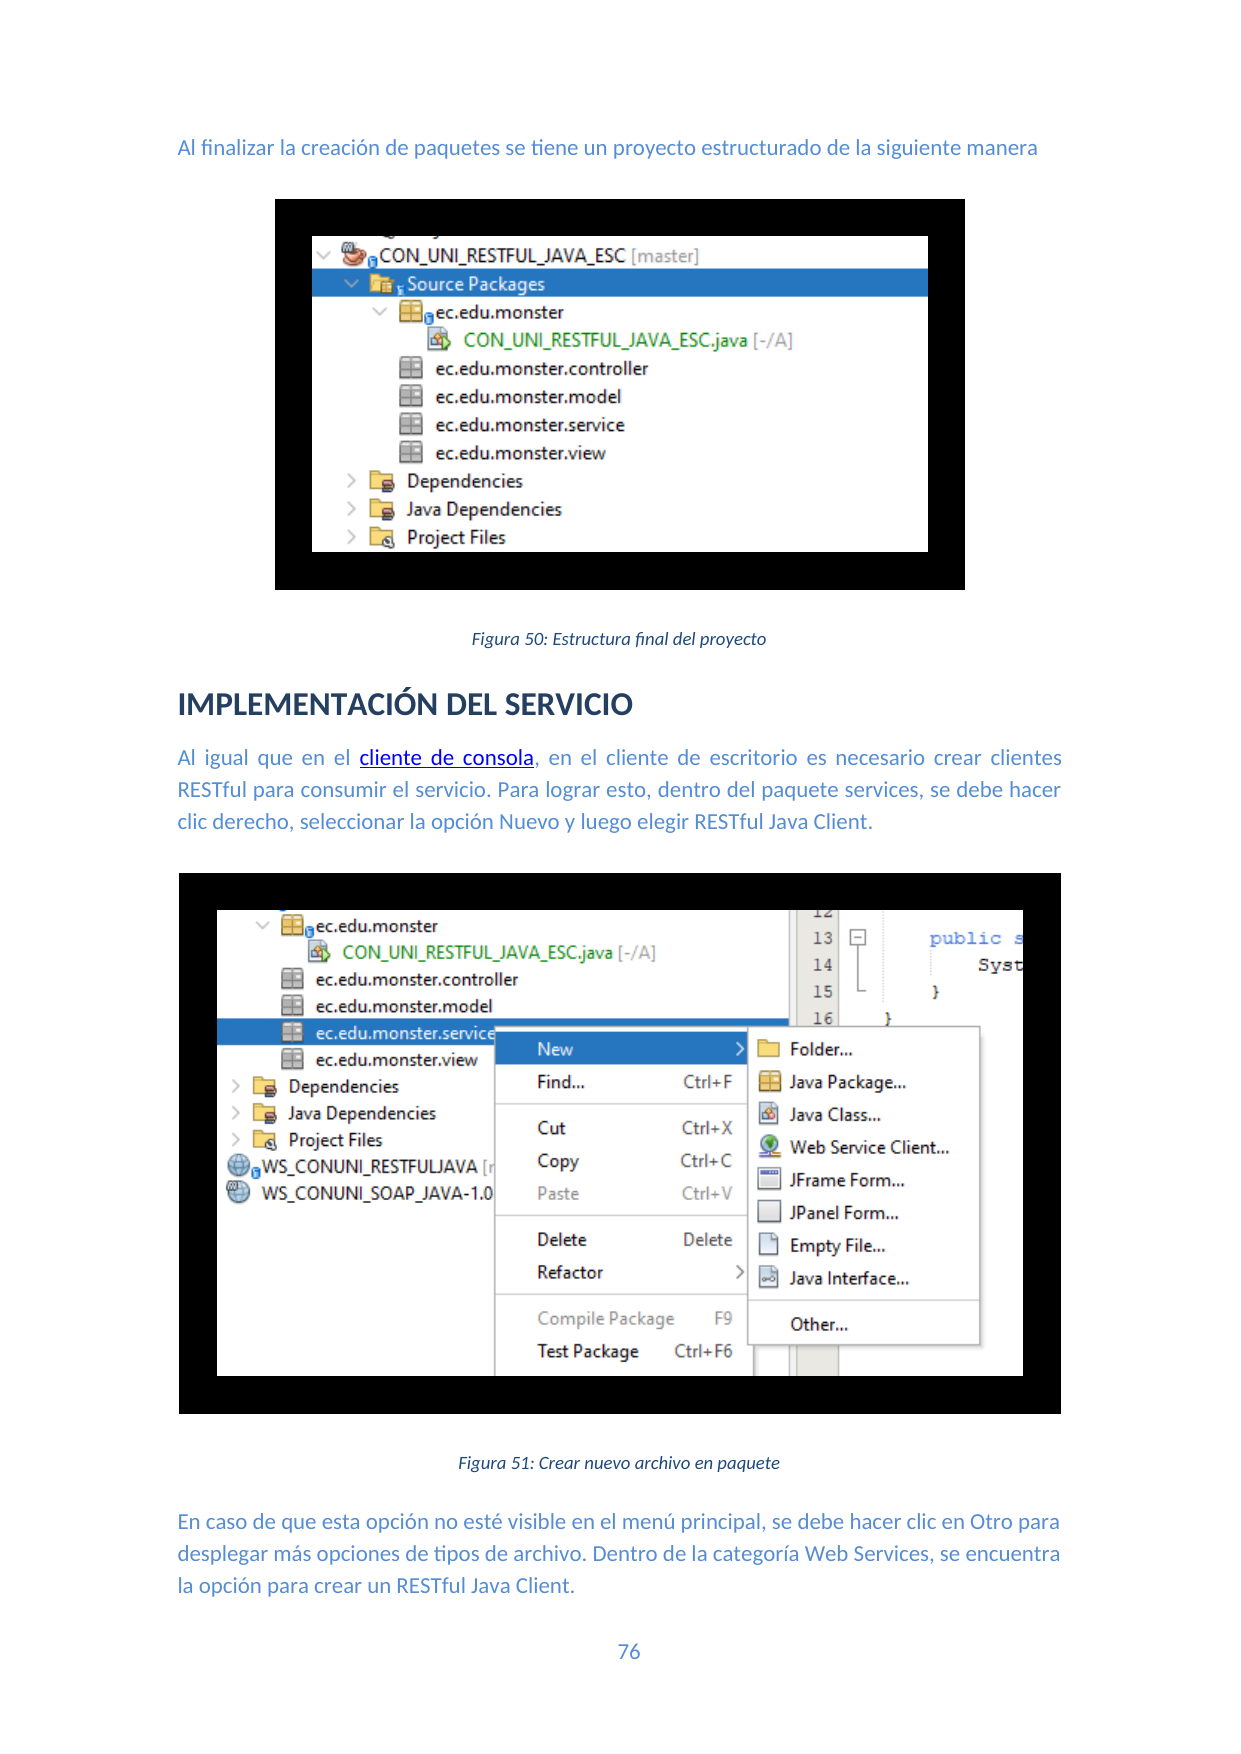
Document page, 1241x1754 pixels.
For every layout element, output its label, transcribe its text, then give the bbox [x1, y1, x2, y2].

text Al igual que en el cliente de consola, en el cliente de escritorio es necesario crear clientes RESTful para consumir el servicio. Para lograr esto, dentro del paquete services, se debe hacer clic derecho, seleccionar la opción Nuevo y luego elegir RESTful Java Client. [177, 743, 1063, 835]
subtitle IMPLEMENTACIÓN DEL SERVICIO [177, 683, 1063, 724]
text Al finalizar la creación de paquetes se tiene un proyecto estructurado de la siguiente manera [177, 133, 1063, 161]
text Figura 51: Crear nuevo archivo en paquete [177, 1451, 1063, 1474]
picture [312, 236, 928, 552]
text Figura 50: Estructura final del proyecto [177, 627, 1063, 650]
picture [217, 910, 1023, 1376]
text En caso de que esta opción no esté visible en el menú principal, se debe hacer clic en Otro para desplegar más opciones de tipos de archivo. Dentro de la categoría Web Services, se encuentra la opción para crear un RESTful Java Client. [177, 1507, 1063, 1599]
